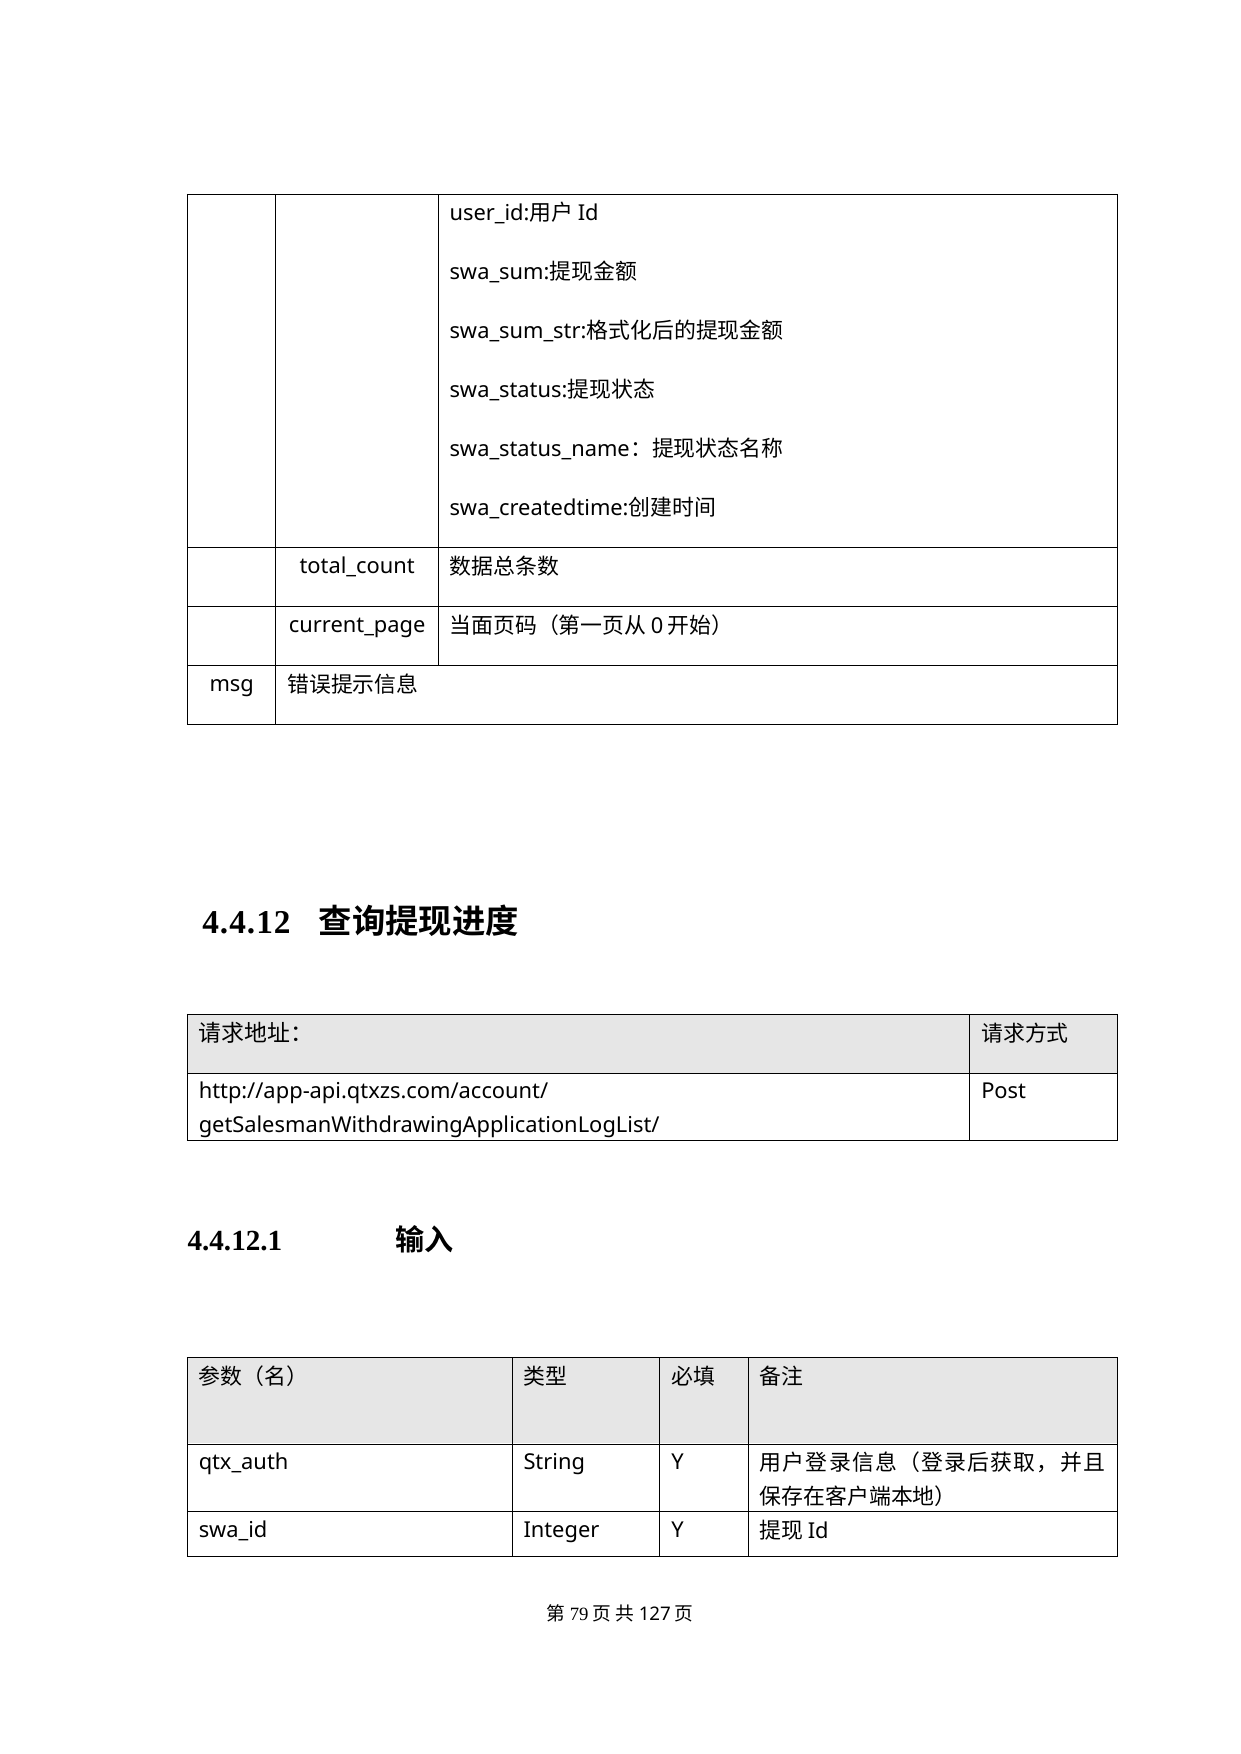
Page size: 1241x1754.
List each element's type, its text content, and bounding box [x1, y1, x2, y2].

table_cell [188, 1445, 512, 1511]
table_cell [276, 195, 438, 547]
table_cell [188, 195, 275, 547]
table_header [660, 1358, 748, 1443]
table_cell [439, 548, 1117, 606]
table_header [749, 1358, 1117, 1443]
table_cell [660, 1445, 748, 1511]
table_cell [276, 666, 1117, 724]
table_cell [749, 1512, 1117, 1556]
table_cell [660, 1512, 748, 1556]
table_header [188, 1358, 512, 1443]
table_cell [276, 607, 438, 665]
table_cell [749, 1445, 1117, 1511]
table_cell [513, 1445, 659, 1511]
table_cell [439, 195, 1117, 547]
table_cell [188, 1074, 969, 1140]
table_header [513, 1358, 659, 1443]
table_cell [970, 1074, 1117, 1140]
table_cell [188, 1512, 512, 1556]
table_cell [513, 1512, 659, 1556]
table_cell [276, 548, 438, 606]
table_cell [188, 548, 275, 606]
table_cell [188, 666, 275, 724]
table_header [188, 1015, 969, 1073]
subtitle 查询提现进度 [202, 885, 1053, 952]
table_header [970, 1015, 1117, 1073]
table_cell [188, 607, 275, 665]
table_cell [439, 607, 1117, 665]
subtitle 输入 [187, 1204, 1053, 1271]
